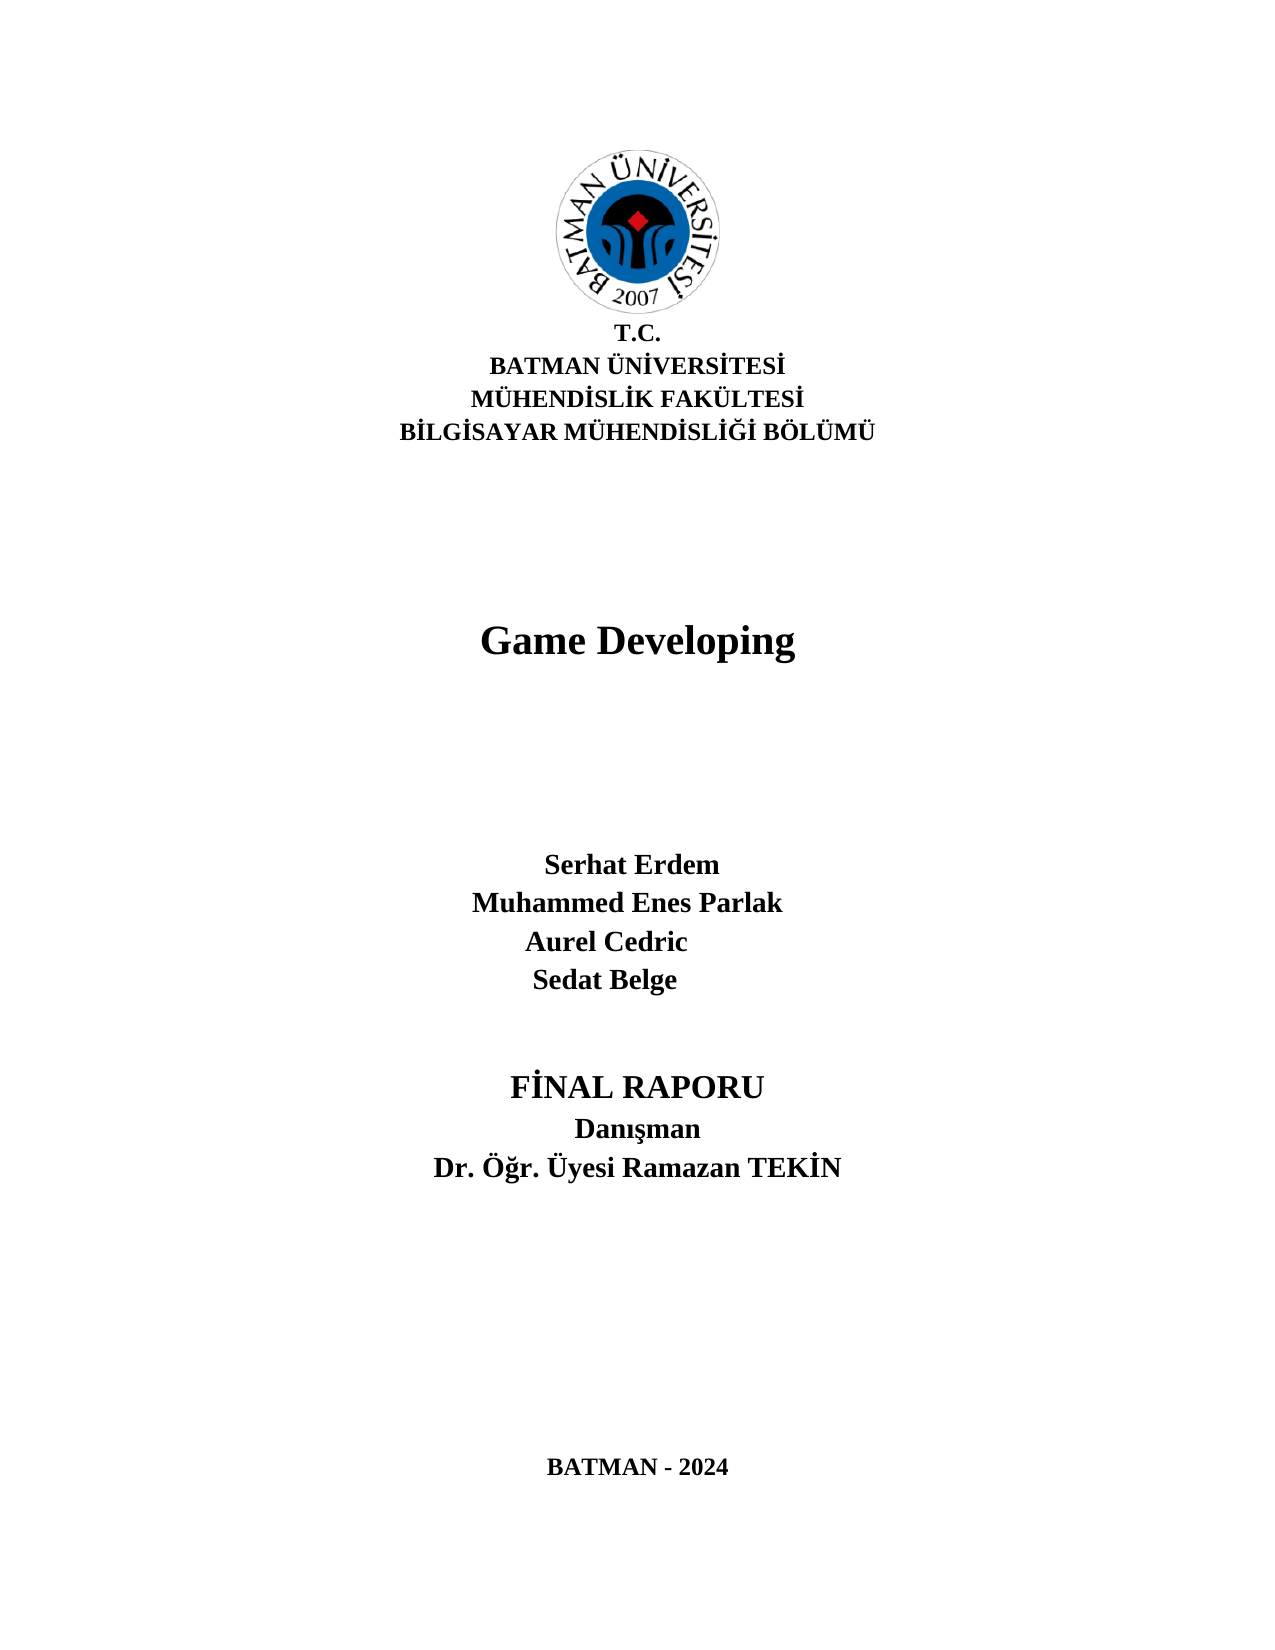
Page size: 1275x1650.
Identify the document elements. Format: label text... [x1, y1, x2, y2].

text MÜHENDİSLİK FAKÜLTESİ [150, 384, 1125, 413]
text Dr. Öğr. Üyesi Ramazan TEKİN [150, 1150, 1125, 1183]
text BATMAN ÜNİVERSİTESİ [150, 351, 1125, 380]
text T.C. [150, 318, 1125, 347]
picture [555, 150, 720, 314]
text BATMAN - 2024 [150, 1452, 1125, 1481]
text Danışman [150, 1111, 1125, 1145]
text BİLGİSAYAR MÜHENDİSLİĞİ BÖLÜMÜ [150, 417, 1125, 446]
text Game Developing [150, 616, 1125, 663]
text Sedat Belge [450, 962, 1125, 996]
text Muhammed Enes Parlak [450, 885, 1125, 919]
text FİNAL RAPORU [150, 1067, 1125, 1105]
text Serhat Erdem [150, 847, 1125, 880]
text Aurel Cedric [450, 924, 1125, 957]
